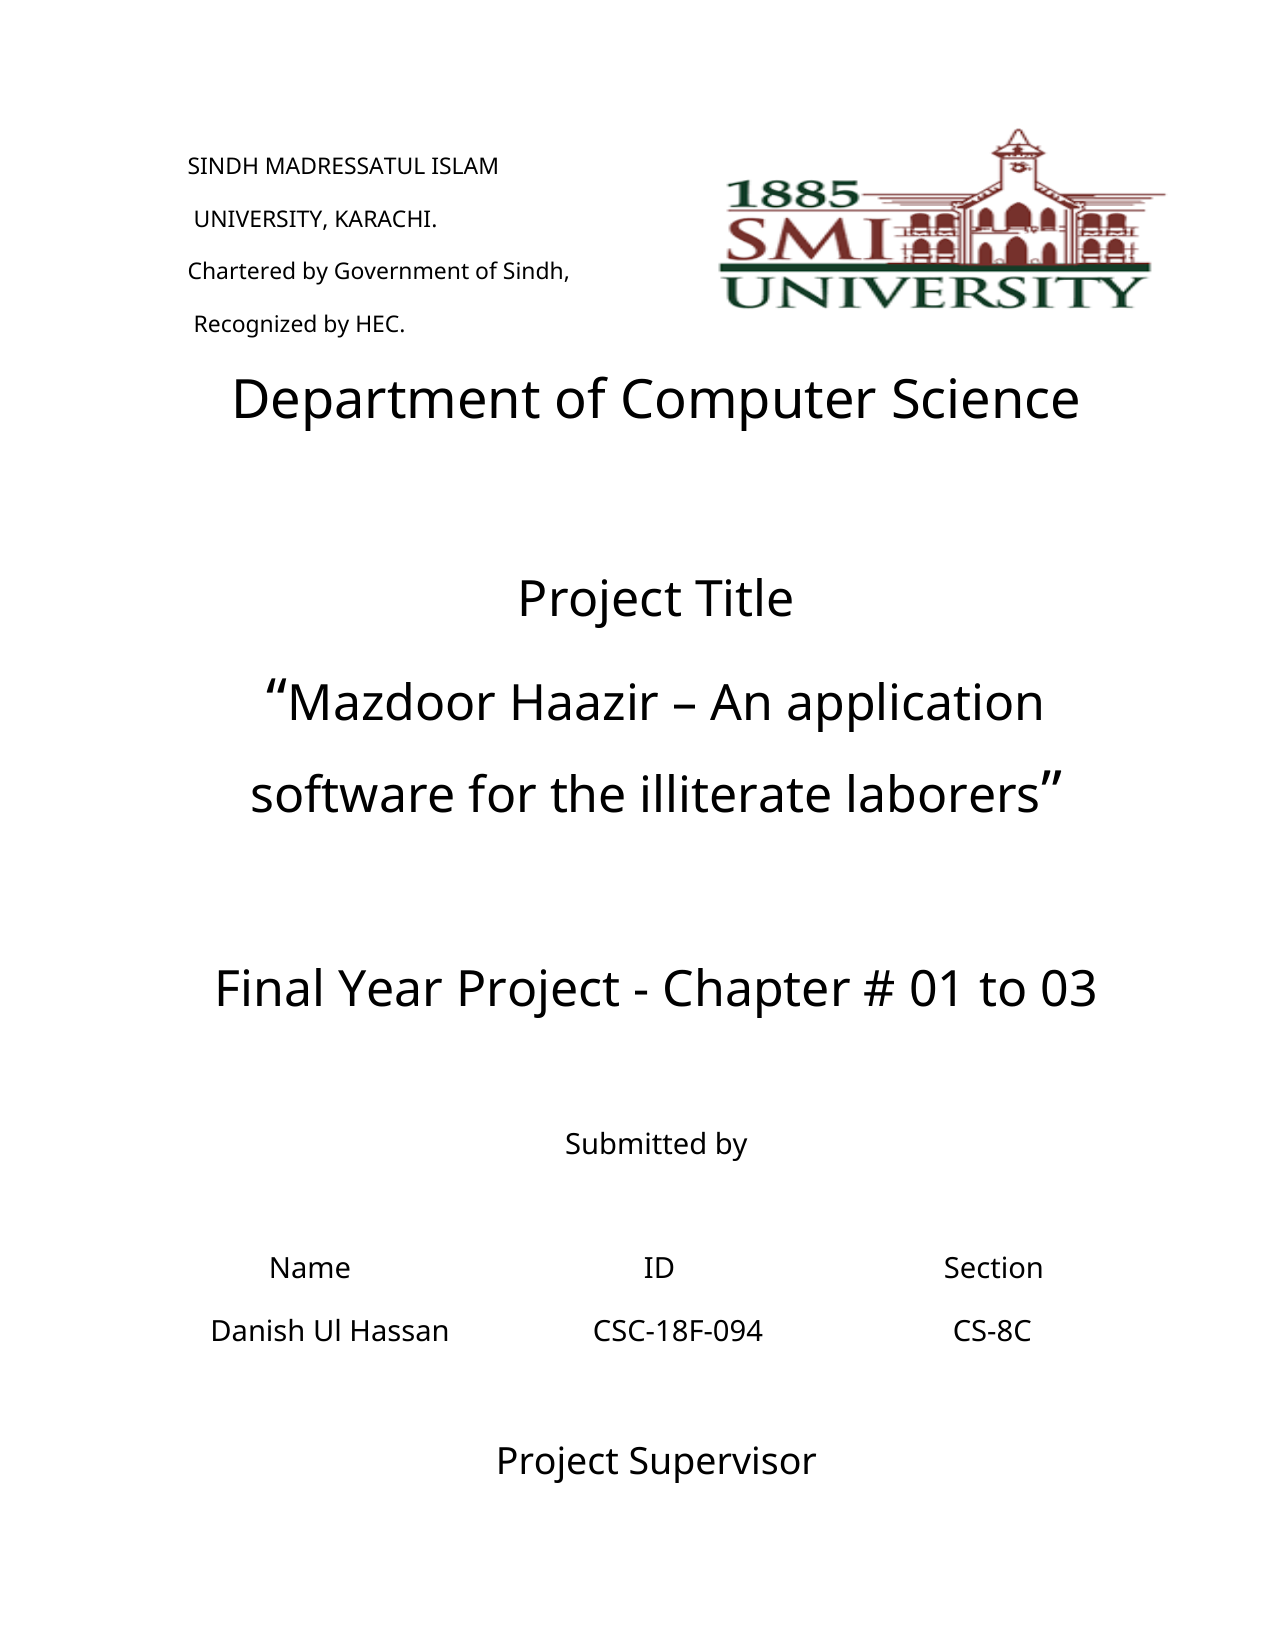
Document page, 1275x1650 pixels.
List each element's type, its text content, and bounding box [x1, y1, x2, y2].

text Project Supervisor [187, 1434, 1125, 1486]
text Name ID Section [187, 1248, 1125, 1287]
text Department of Computer Science [187, 360, 1125, 434]
text Final Year Project - Chapter # 01 to 03 [187, 953, 1125, 1021]
text Chartered by Government of Sindh, [187, 255, 1125, 286]
picture [715, 81, 1174, 354]
text Project Title [187, 563, 1125, 631]
text Danish Ul Hassan CSC-18F-094 CS-8C [187, 1310, 1125, 1349]
text UNIVERSITY, KARACHI. [187, 203, 1125, 234]
text Recognized by HEC. [187, 308, 1125, 339]
text Submitted by [187, 1123, 1125, 1163]
text “Mazdoor Haazir – An application software for the illiterate laborers” [187, 658, 1125, 829]
text SINDH MADRESSATUL ISLAM [187, 150, 1125, 181]
